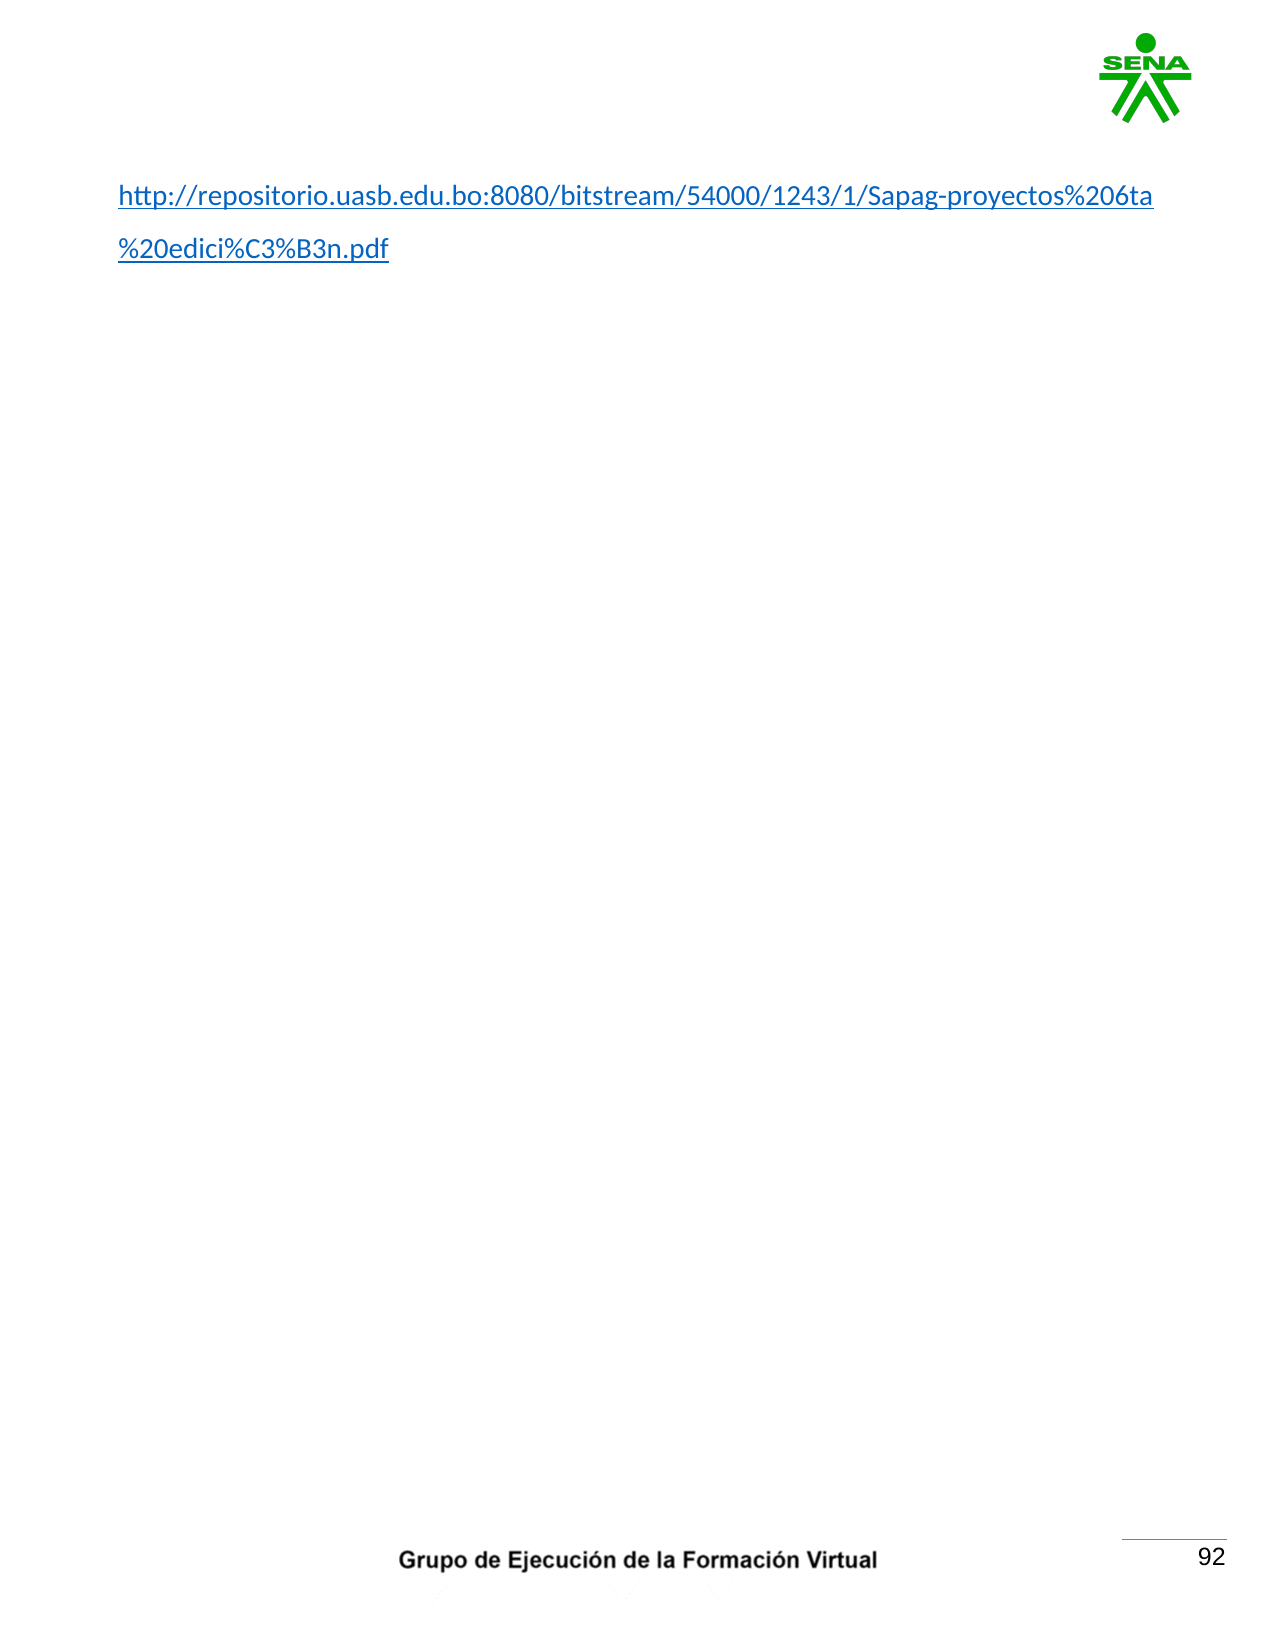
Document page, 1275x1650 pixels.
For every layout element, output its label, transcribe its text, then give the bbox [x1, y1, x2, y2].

picture [1099, 33, 1192, 123]
picture [0, 1500, 1275, 1611]
